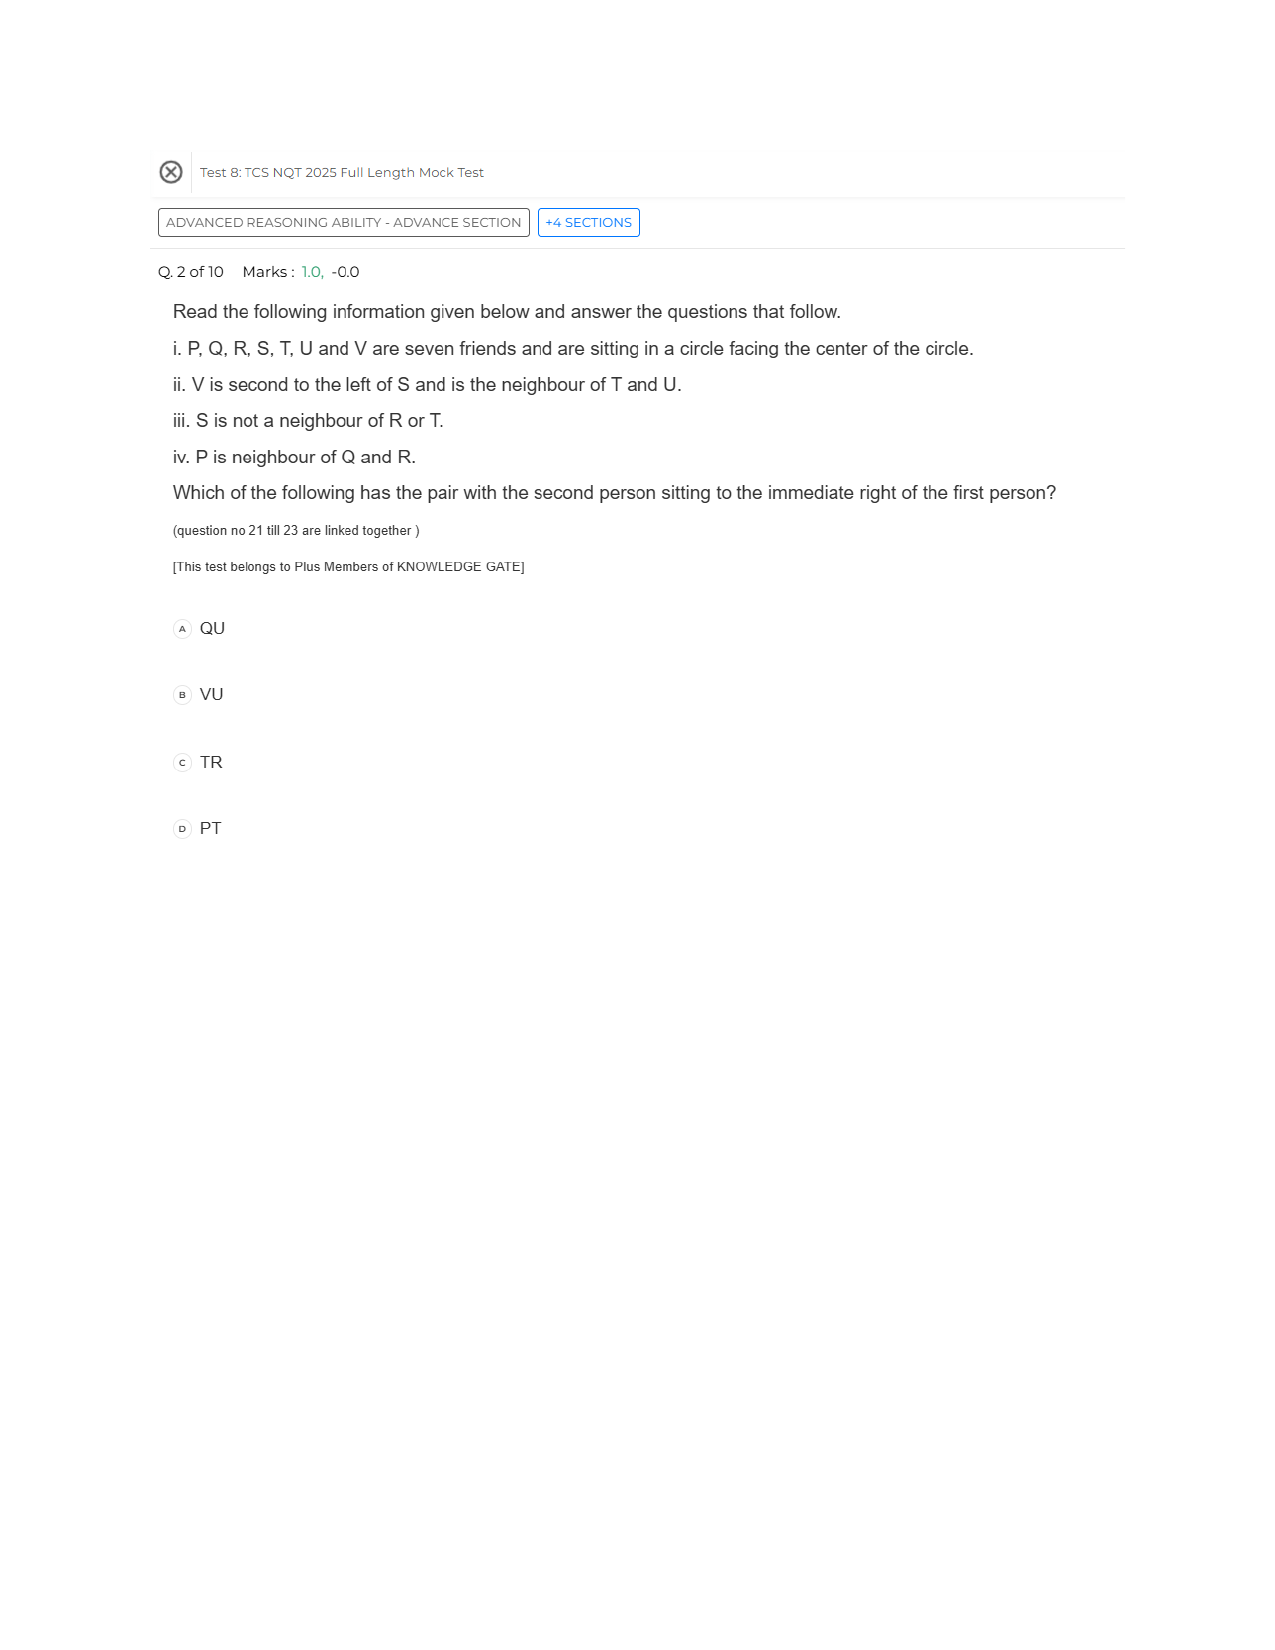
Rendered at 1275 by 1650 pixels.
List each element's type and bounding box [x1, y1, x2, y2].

picture [150, 150, 1125, 873]
